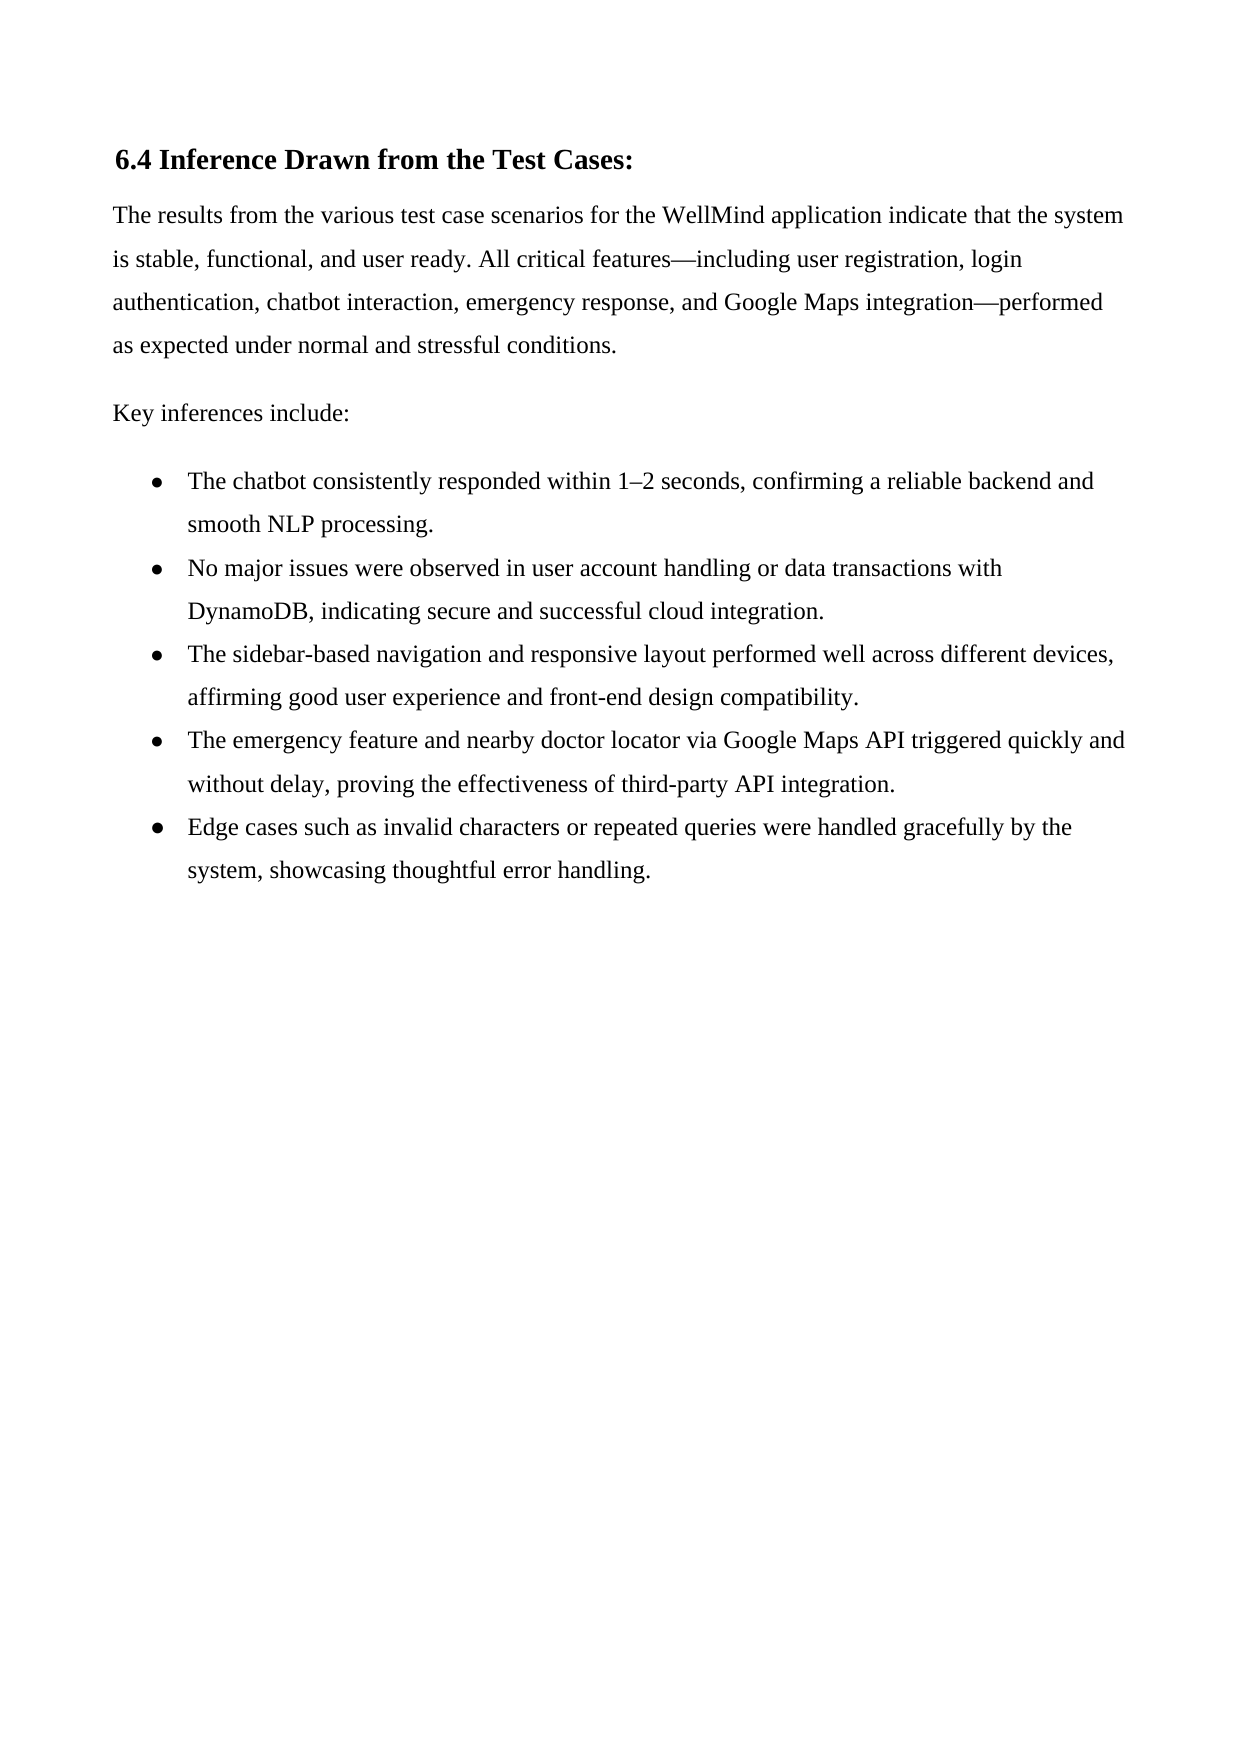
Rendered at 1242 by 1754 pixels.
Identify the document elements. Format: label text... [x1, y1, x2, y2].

list The chatbot consistently responded within 1–2 seconds, confirming a reliable backend and smooth NLP processing. [150, 466, 1129, 538]
list The emergency feature and nearby doctor locator via Google Maps API triggered quickly and without delay, proving the effectiveness of third-party API integration. [150, 726, 1129, 797]
text Key inferences include: [112, 398, 1129, 427]
list The sidebar-based navigation and responsive layout performed well across different devices, affirming good user experience and front-end design compatibility. [150, 639, 1129, 711]
list Edge cases such as invalid characters or repeated queries were handled gracefully by the system, showcasing thoughtful error handling. [150, 812, 1129, 884]
subtitle 6.4 Inference Drawn from the Test Cases: [114, 142, 1129, 176]
list No major issues were observed in user account handling or data transactions with DynamoDB, indicating secure and successful cloud integration. [150, 553, 1129, 624]
text The results from the various test case scenarios for the WellMind application indicate that the system is stable, functional, and user ready. All critical features—including user registration, login authentication, chatbot interaction, emergency response, and Google Maps integration—performed as expected under normal and stressful conditions. [112, 201, 1129, 359]
